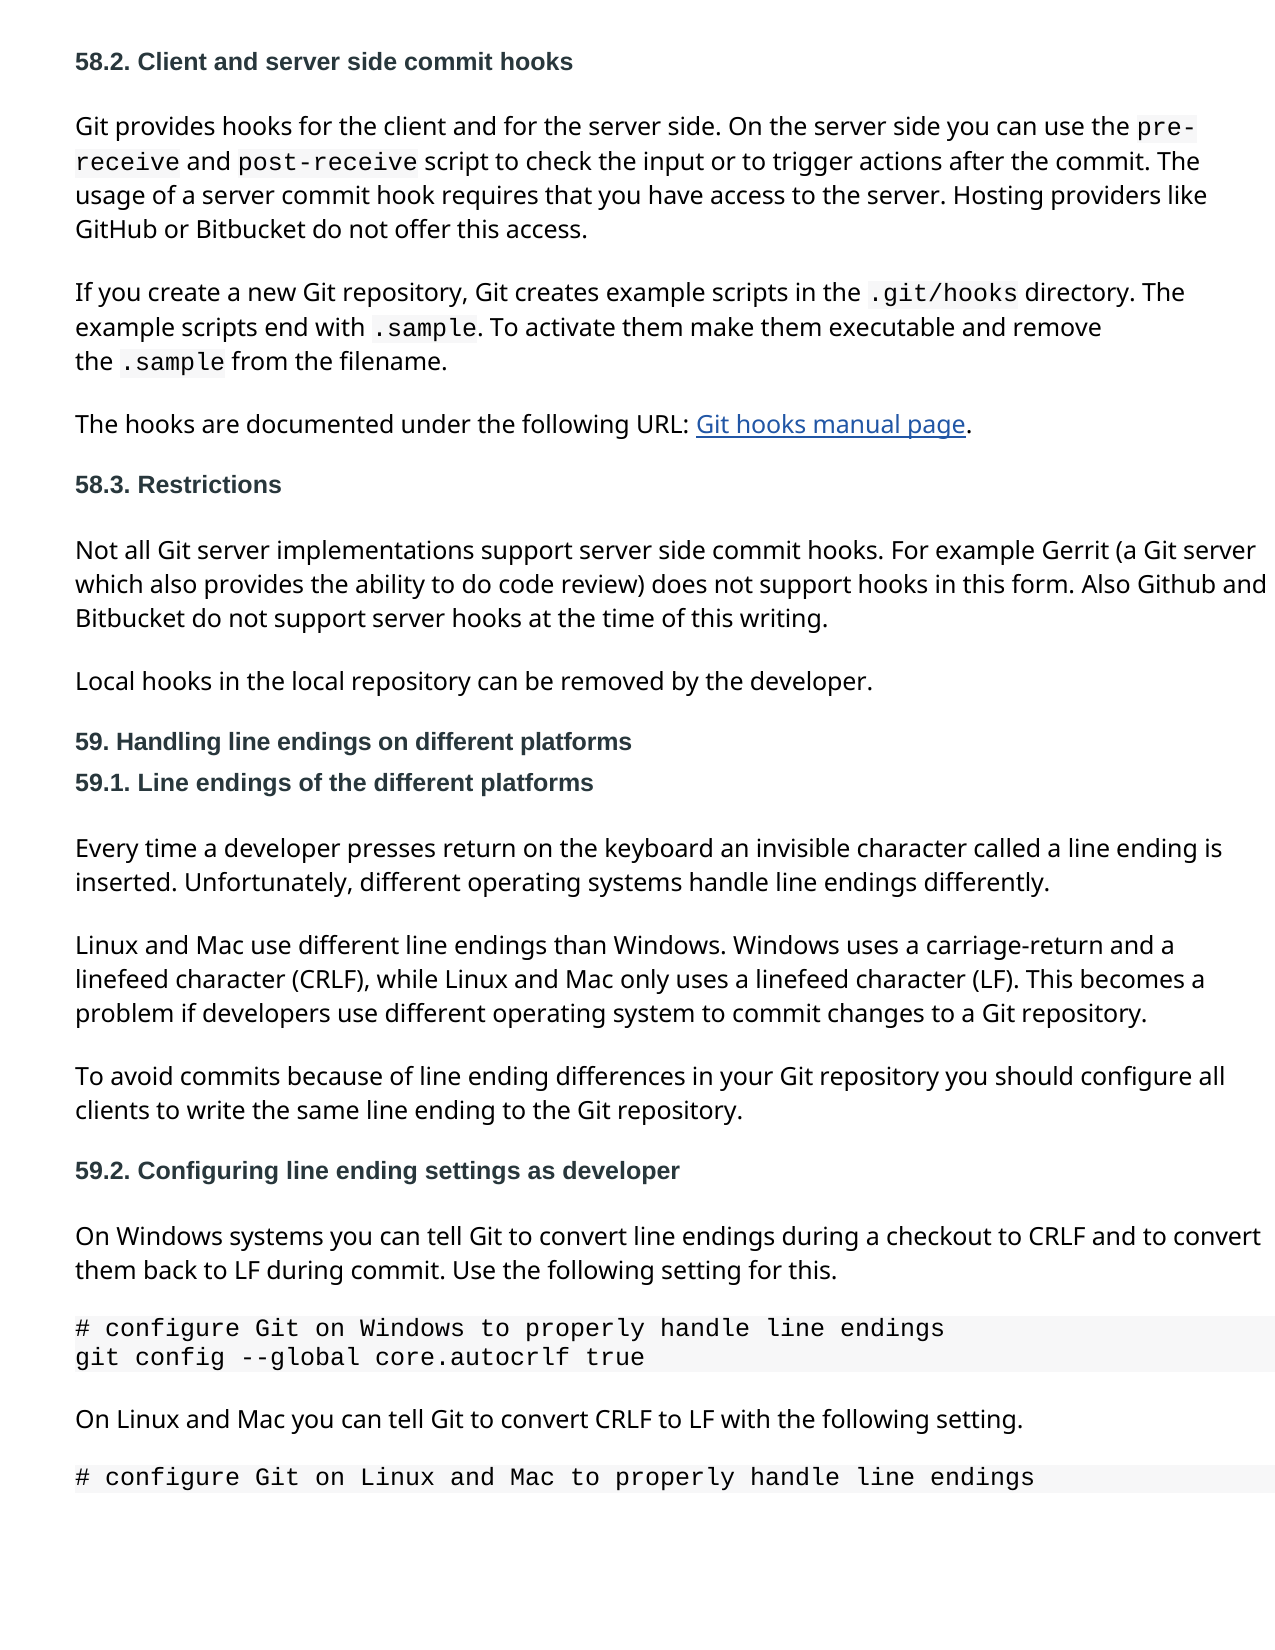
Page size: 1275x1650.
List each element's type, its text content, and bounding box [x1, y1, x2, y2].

text Linux and Mac use different line endings than Windows. Windows uses a carriage-return and a linefeed character (CRLF), while Linux and Mac only uses a linefeed character (LF). This becomes a problem if developers use different operating system to commit changes to a Git repository. [75, 928, 1275, 1030]
text The hooks are documented under the following URL: Git hooks manual page. [75, 407, 1275, 441]
text Local hooks in the local repository can be removed by the developer. [75, 664, 1275, 698]
text # configure Git on Linux and Mac to properly handle line endings [75, 1465, 1275, 1493]
subtitle 59.2. Configuring line ending settings as developer [75, 1156, 1275, 1185]
text On Windows systems you can tell Git to convert line endings during a checkout to CRLF and to convert them back to LF during commit. Use the following setting for this. [75, 1218, 1275, 1287]
subtitle 58.3. Restrictions [75, 470, 1275, 499]
text Git provides hooks for the client and for the server side. On the server side you can use the pre-receive and post-receive script to check the input or to trigger actions after the commit. The usage of a server commit hook requires that you have access to the server. Hosting providers like GitHub or Bitbucket do not offer this access. [75, 109, 1275, 246]
text To avoid commits because of line ending differences in your Git repository you should configure all clients to write the same line ending to the Git repository. [75, 1059, 1275, 1127]
text On Linux and Mac you can tell Git to convert CRLF to LF with the following setting. [75, 1402, 1275, 1436]
text If you create a new Git repository, Git creates example scripts in the .git/hooks directory. The example scripts end with .sample. To activate them make them executable and remove the .sample from the filename. [75, 275, 1275, 378]
subtitle 59. Handling line endings on different platforms [75, 727, 1275, 756]
text Every time a developer presses return on the keyboard an invisible character called a line ending is inserted. Unfortunately, different operating systems handle line endings differently. [75, 830, 1275, 898]
subtitle 58.2. Client and server side commit hooks [75, 47, 1275, 76]
text # configure Git on Windows to properly handle line endings [75, 1316, 1275, 1344]
text Not all Git server implementations support server side commit hooks. For example Gerrit (a Git server which also provides the ability to do code review) does not support hooks in this form. Also Github and Bitbucket do not support server hooks at the time of this writing. [75, 532, 1275, 634]
text git config --global core.autocrlf true [75, 1344, 1275, 1372]
subtitle 59.1. Line endings of the different platforms [75, 768, 1275, 797]
